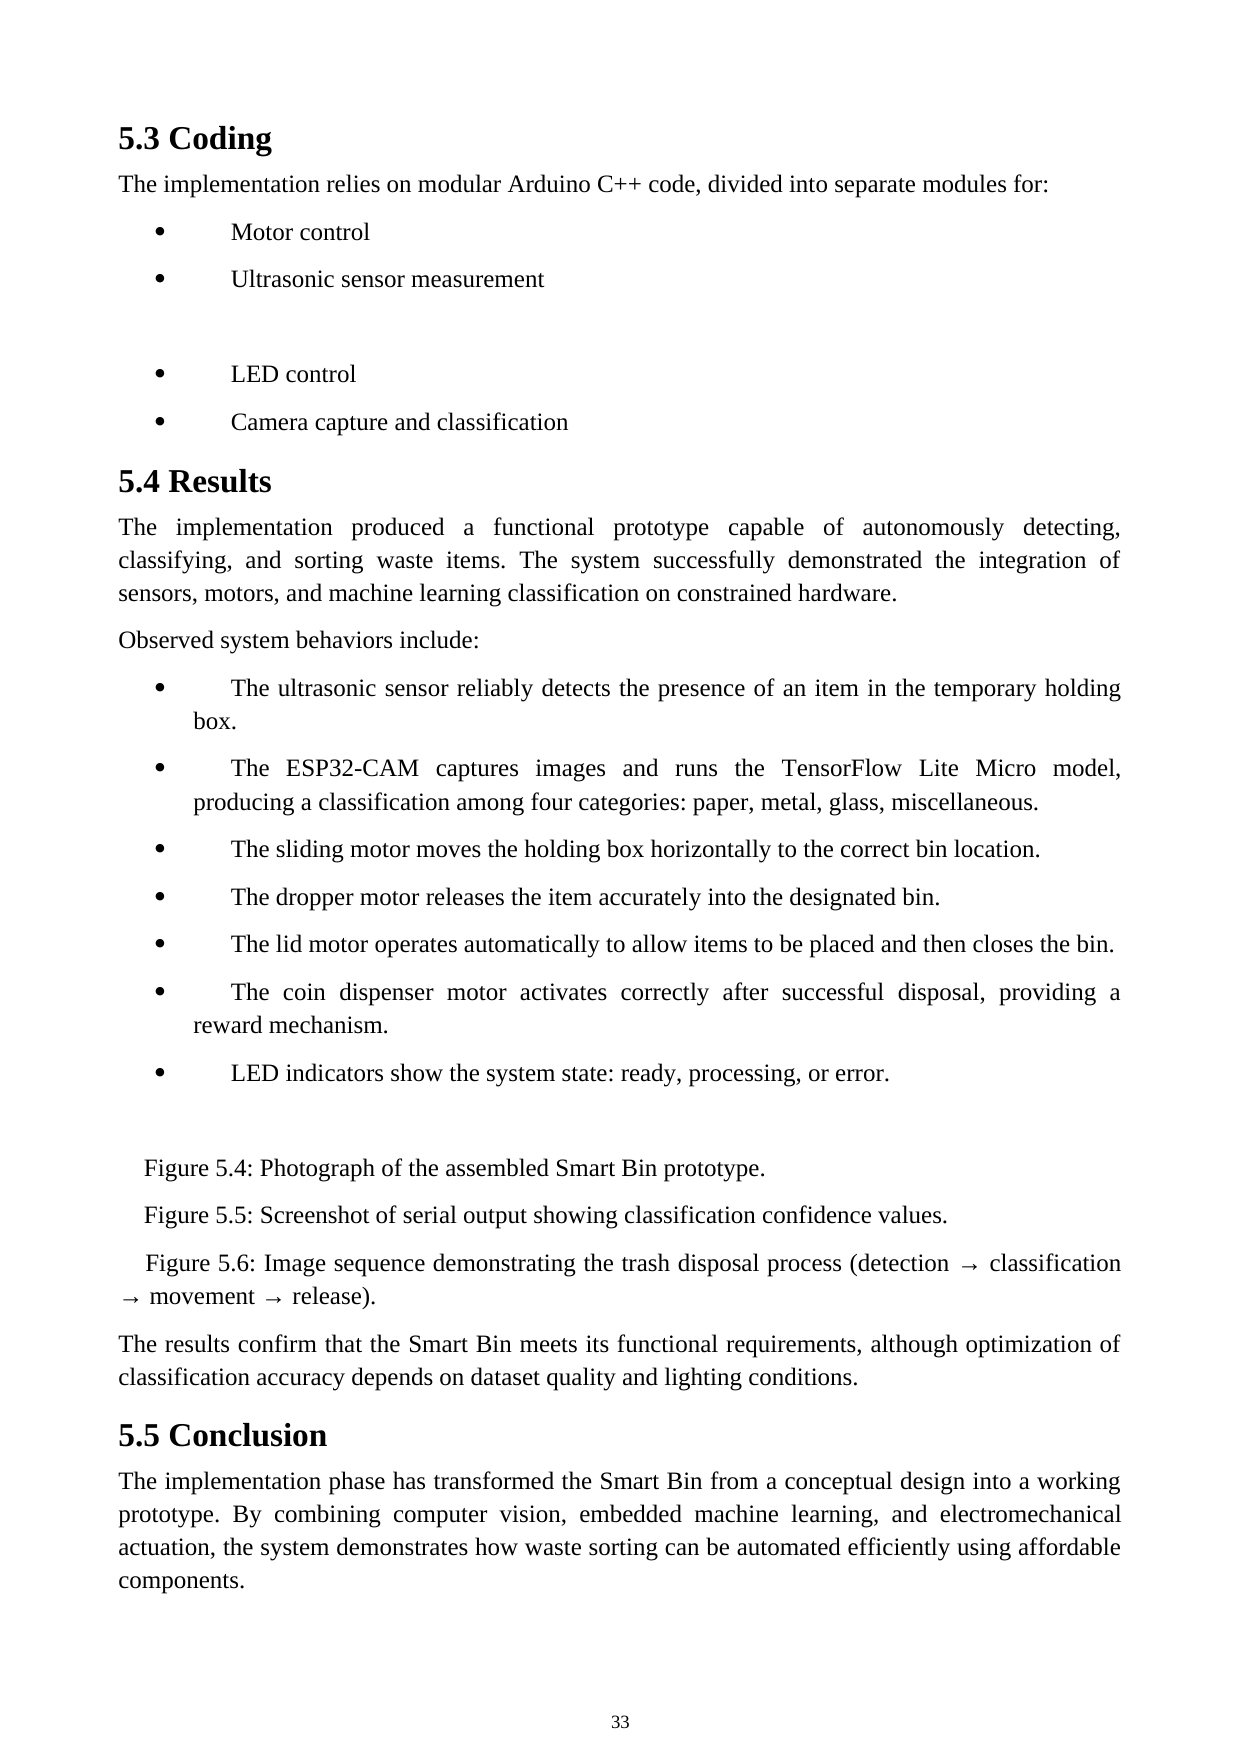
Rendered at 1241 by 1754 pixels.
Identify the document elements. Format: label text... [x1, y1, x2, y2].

text The implementation phase has transformed the Smart Bin from a conceptual design into a working prototype. By combining computer vision, embedded machine learning, and electromechanical actuation, the system demonstrates how waste sorting can be automated efficiently using affordable components. [118, 1466, 1122, 1594]
subtitle 5.5 Conclusion [118, 1416, 1122, 1454]
text 📌 Figure 5.5: Screenshot of serial output showing classification confidence values. [118, 1200, 1122, 1229]
list The sliding motor moves the holding box horizontally to the correct bin location. [156, 834, 1122, 863]
list The ultrasonic sensor reliably detects the presence of an item in the temporary holding box. [156, 673, 1122, 735]
list Ultrasonic sensor measurement [156, 264, 1122, 293]
list The lid motor operates automatically to allow items to be placed and then closes the bin. [156, 929, 1122, 958]
text 📌 Figure 5.6: Image sequence demonstrating the trash disposal process (detection → classification → movement → release). [118, 1248, 1122, 1310]
list LED indicators show the system state: ready, processing, or error. [156, 1058, 1122, 1086]
list The coin dispenser motor activates correctly after successful disposal, providing a reward mechanism. [156, 977, 1122, 1039]
text 📌 Figure 5.4: Photograph of the assembled Smart Bin prototype. [118, 1153, 1122, 1182]
text The implementation produced a functional prototype capable of autonomously detecting, classifying, and sorting waste items. The system successfully demonstrated the integration of sensors, motors, and machine learning classification on constrained hardware. [118, 512, 1122, 606]
list Motor control [156, 217, 1122, 245]
list Camera capture and classification [156, 407, 1122, 436]
text The results confirm that the Smart Bin meets its functional requirements, although optimization of classification accuracy depends on dataset quality and lighting conditions. [118, 1329, 1122, 1390]
text The implementation relies on modular Arduino C++ code, divided into separate modules for: [118, 169, 1122, 198]
subtitle 5.3 Coding [118, 118, 1122, 156]
text Observed system behaviors include: [118, 625, 1122, 654]
subtitle 5.4 Results [118, 461, 1122, 499]
list The dropper motor releases the item accurately into the designated bin. [156, 882, 1122, 911]
list The ESP32-CAM captures images and runs the TensorFlow Lite Micro model, producing a classification among four categories: paper, metal, glass, miscellaneous. [156, 753, 1122, 815]
list LED control [156, 359, 1122, 388]
